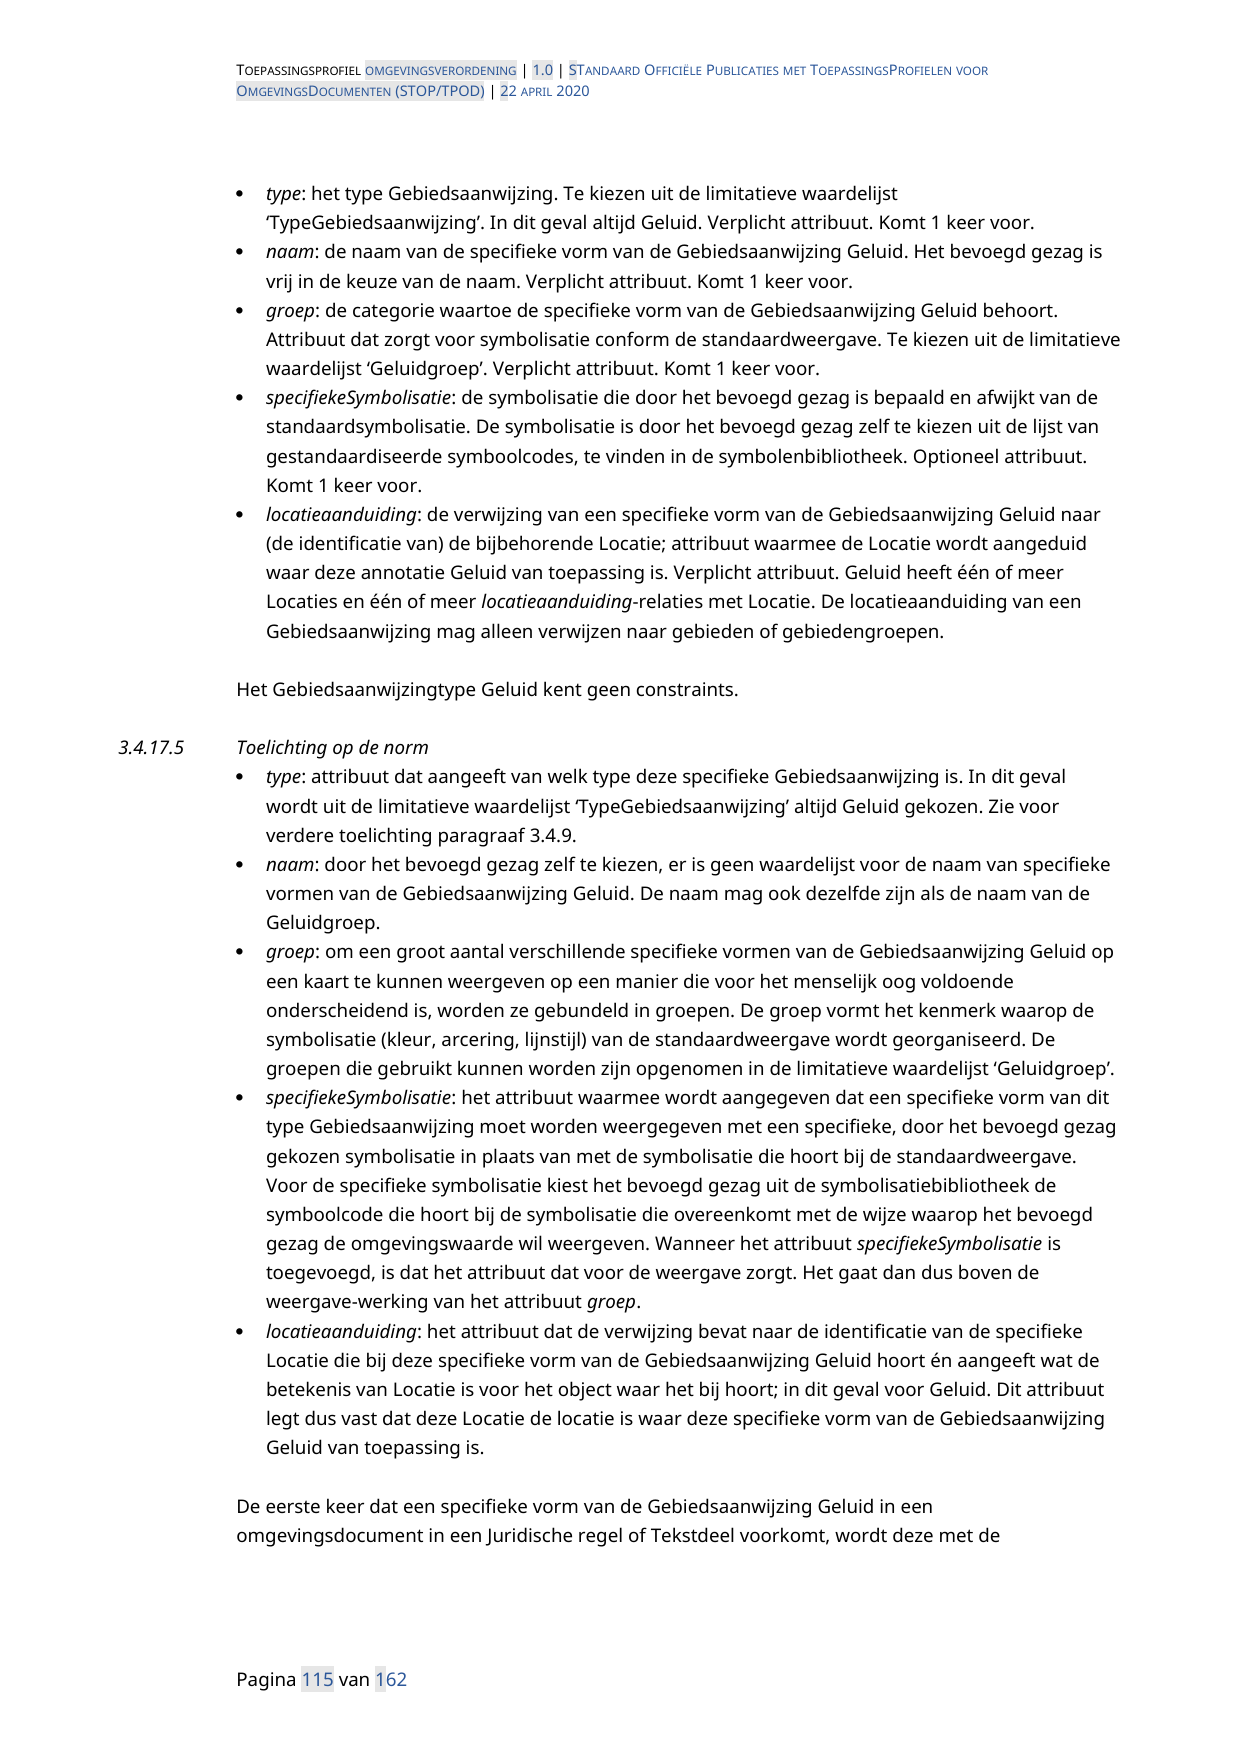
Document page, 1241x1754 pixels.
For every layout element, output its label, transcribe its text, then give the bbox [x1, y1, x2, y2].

text type: attribuut dat aangeeft van welk type deze specifieke Gebiedsaanwijzing is. In dit geval wordt uit de limitatieve waardelijst ‘TypeGebiedsaanwijzing’ altijd Geluid gekozen. Zie voor verdere toelichting paragraaf 6.4.9. [236, 761, 1122, 848]
text type: het type Gebiedsaanwijzing. Te kiezen uit de limitatieve waardelijst ‘TypeGebiedsaanwijzing’. In dit geval altijd Geluid. Verplicht attribuut. Komt 1 keer voor. [236, 177, 1122, 236]
text specifiekeSymbolisatie: het attribuut waarmee wordt aangegeven dat een specifieke vorm van dit type Gebiedsaanwijzing moet worden weergegeven met een specifieke, door het bevoegd gezag gekozen symbolisatie in plaats van met de symbolisatie die hoort bij de standaardweergave. Voor de specifieke symbolisatie kiest het bevoegd gezag uit de symbolisatiebibliotheek de symboolcode die hoort bij de symbolisatie die overeenkomt met de wijze waarop het bevoegd gezag de omgevingswaarde wil weergeven. Wanneer het attribuut specifiekeSymbolisatie is toegevoegd, is dat het attribuut dat voor de weergave zorgt. Het gaat dan dus boven de weergave-werking van het attribuut groep. [236, 1081, 1122, 1315]
text naam: de naam van de specifieke vorm van de Gebiedsaanwijzing Geluid. Het bevoegd gezag is vrij in de keuze van de naam. Verplicht attribuut. Komt 1 keer voor. [236, 236, 1122, 294]
text specifiekeSymbolisatie: de symbolisatie die door het bevoegd gezag is bepaald en afwijkt van de standaardsymbolisatie. De symbolisatie is door het bevoegd gezag zelf te kiezen uit de lijst van gestandaardiseerde symboolcodes, te vinden in de symbolenbibliotheek. Optioneel attribuut. Komt 1 keer voor. [236, 381, 1122, 498]
text groep: de categorie waartoe de specifieke vorm van de Gebiedsaanwijzing Geluid behoort. Attribuut dat zorgt voor symbolisatie conform de standaardweergave. Te kiezen uit de limitatieve waardelijst ‘Geluidgroep’. Verplicht attribuut. Komt 1 keer voor. [236, 294, 1122, 381]
text locatieaanduiding: de verwijzing van een specifieke vorm van de Gebiedsaanwijzing Geluid naar (de identificatie van) de bijbehorende Locatie; attribuut waarmee de Locatie wordt aangeduid waar deze annotatie Geluid van toepassing is. Verplicht attribuut. Geluid heeft één of meer Locaties en één of meer locatieaanduiding-relaties met Locatie. De locatieaanduiding van een Gebiedsaanwijzing mag alleen verwijzen naar gebieden of gebiedengroepen. [236, 498, 1122, 644]
text Het Gebiedsaanwijzingtype Geluid kent geen constraints. [236, 673, 1122, 702]
text groep: om een groot aantal verschillende specifieke vormen van de Gebiedsaanwijzing Geluid op een kaart te kunnen weergeven op een manier die voor het menselijk oog voldoende onderscheidend is, worden ze gebundeld in groepen. De groep vormt het kenmerk waarop de symbolisatie (kleur, arcering, lijnstijl) van de standaardweergave wordt georganiseerd. De groepen die gebruikt kunnen worden zijn opgenomen in de limitatieve waardelijst ‘Geluidgroep’. [236, 936, 1122, 1081]
text naam: door het bevoegd gezag zelf te kiezen, er is geen waardelijst voor de naam van specifieke vormen van de Gebiedsaanwijzing Geluid. De naam mag ook dezelfde zijn als de naam van de Geluidgroep. [236, 848, 1122, 936]
subtitle Toelichting op de norm [118, 731, 1122, 761]
text locatieaanduiding: het attribuut dat de verwijzing bevat naar de identificatie van de specifieke Locatie die bij deze specifieke vorm van de Gebiedsaanwijzing Geluid hoort én aangeeft wat de betekenis van Locatie is voor het object waar het bij hoort; in dit geval voor Geluid. Dit attribuut legt dus vast dat deze Locatie de locatie is waar deze specifieke vorm van de Gebiedsaanwijzing Geluid van toepassing is. [236, 1315, 1122, 1461]
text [236, 1490, 1122, 1548]
